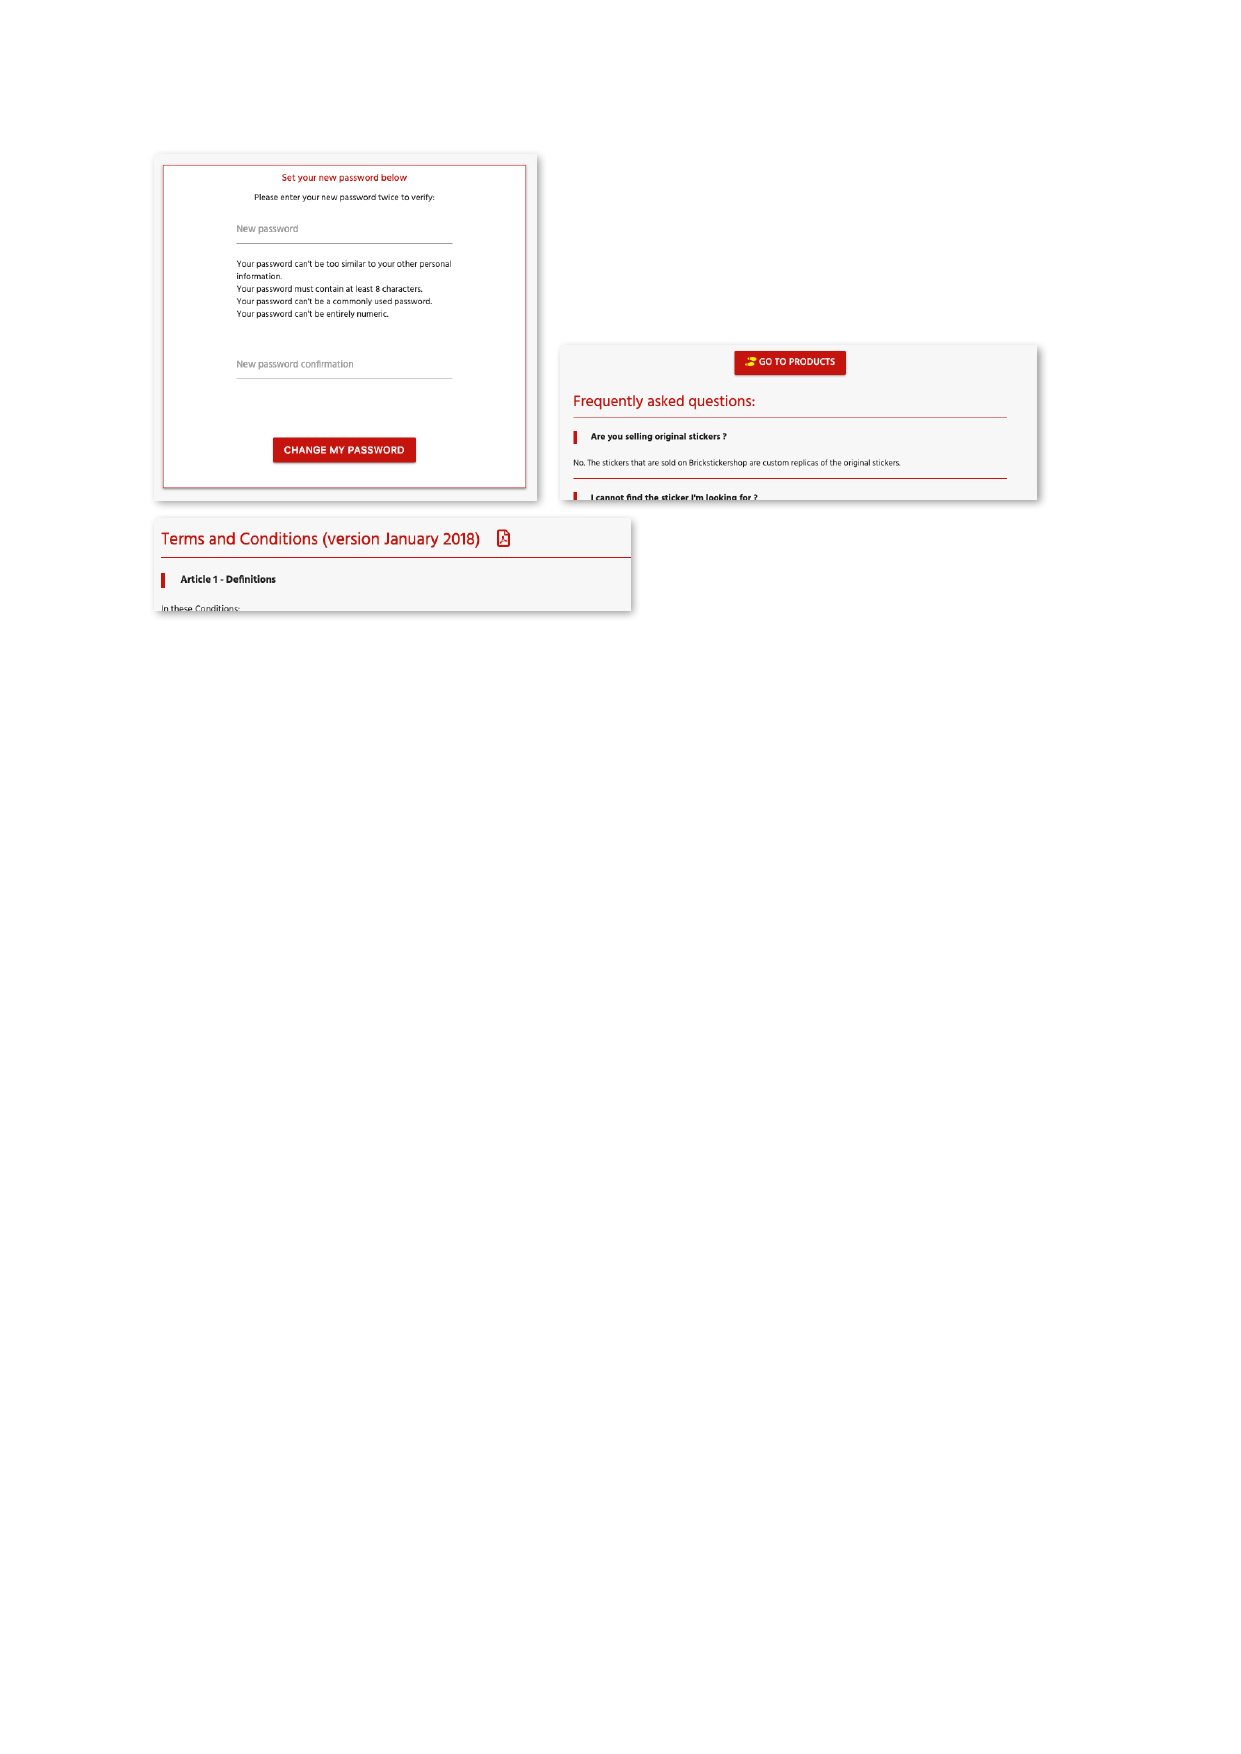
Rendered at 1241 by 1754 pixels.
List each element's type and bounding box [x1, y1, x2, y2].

picture [154, 154, 537, 501]
picture [560, 345, 1037, 500]
picture [154, 518, 631, 611]
